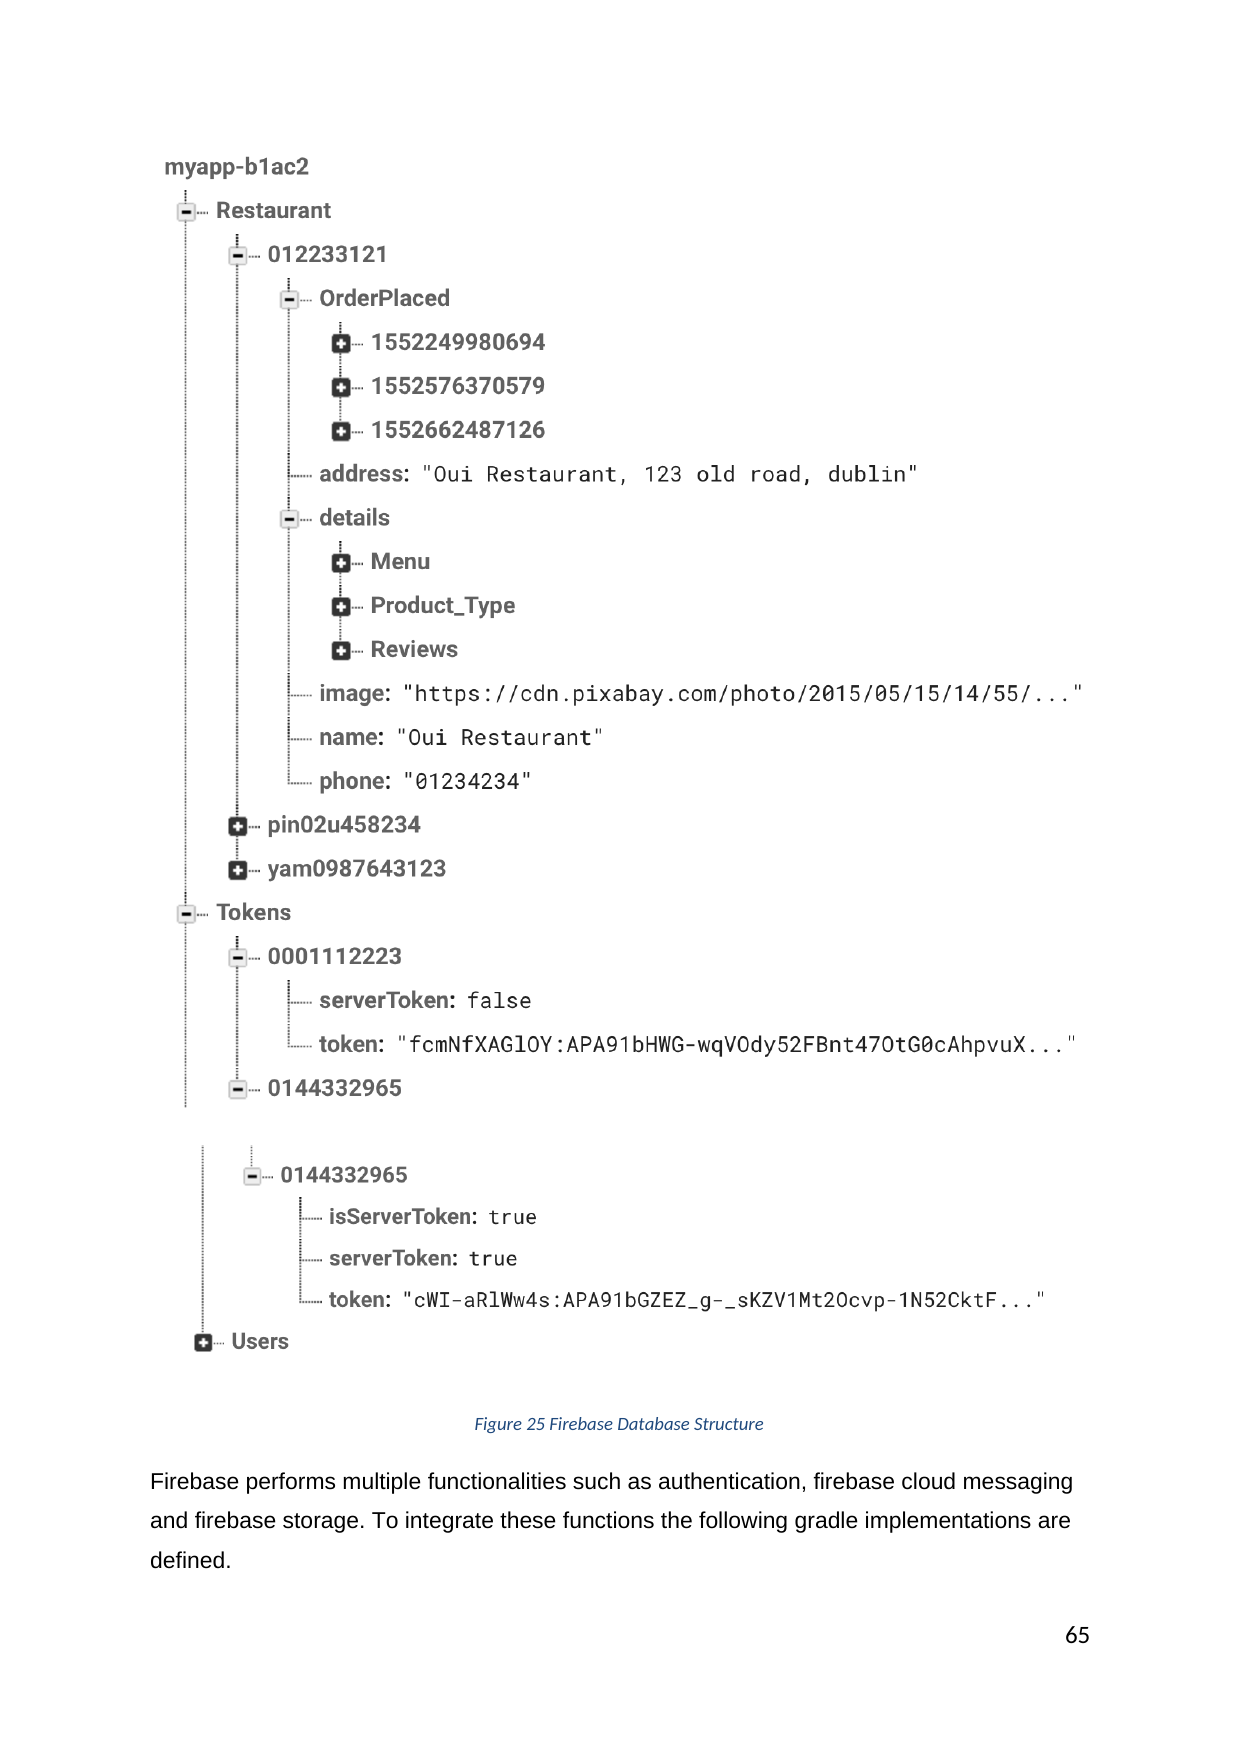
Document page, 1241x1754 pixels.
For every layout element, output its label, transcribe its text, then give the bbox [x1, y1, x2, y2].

picture [150, 150, 1091, 1108]
text Firebase performs multiple functionalities such as authentication, firebase cloud messaging and firebase storage. To integrate these functions the following gradle implementations are defined. [150, 1468, 1090, 1573]
text Figure 25 Firebase Database Structure [150, 1413, 1090, 1436]
picture [175, 1145, 1065, 1375]
